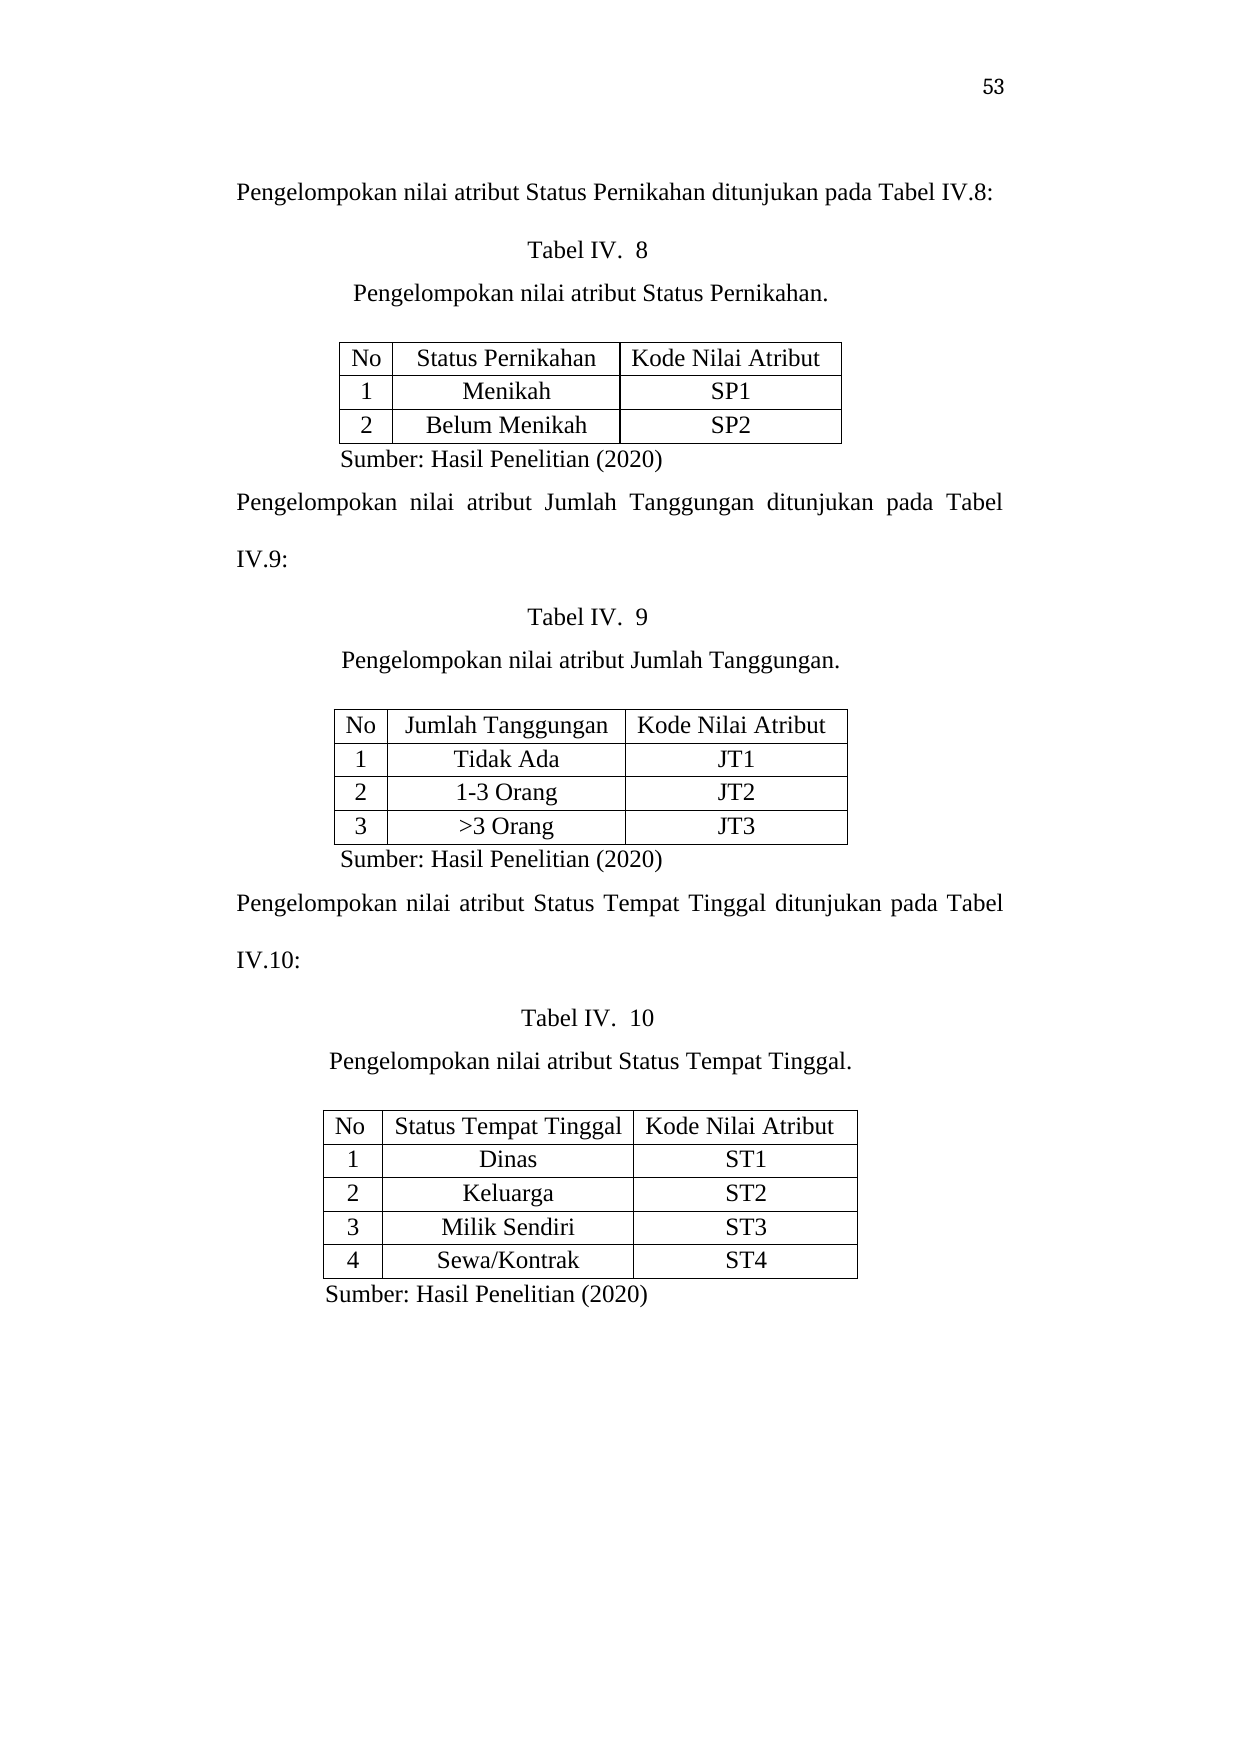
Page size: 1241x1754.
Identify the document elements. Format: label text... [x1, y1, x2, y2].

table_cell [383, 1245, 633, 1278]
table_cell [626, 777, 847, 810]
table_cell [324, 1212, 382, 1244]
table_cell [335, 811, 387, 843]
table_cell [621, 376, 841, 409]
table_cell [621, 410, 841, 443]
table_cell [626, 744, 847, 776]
text Tabel IV. 10 Pengelompokan nilai atribut Status Tempat Tinggal. [177, 1003, 1004, 1074]
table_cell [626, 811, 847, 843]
text Pengelompokan nilai atribut Status Pernikahan ditunjukan pada Tabel IV.8: [236, 177, 1004, 206]
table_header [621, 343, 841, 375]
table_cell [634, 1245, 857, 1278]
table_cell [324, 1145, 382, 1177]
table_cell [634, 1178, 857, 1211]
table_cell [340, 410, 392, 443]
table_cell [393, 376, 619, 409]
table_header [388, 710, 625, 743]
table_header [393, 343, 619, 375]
text Sumber: Hasil Penelitian (2020) [177, 1279, 1004, 1308]
text Pengelompokan nilai atribut Status Tempat Tinggal ditunjukan pada Tabel IV.10: [236, 888, 1004, 974]
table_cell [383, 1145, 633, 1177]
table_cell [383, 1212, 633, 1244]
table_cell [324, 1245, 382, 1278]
text Pengelompokan nilai atribut Jumlah Tanggungan ditunjukan pada Tabel IV.9: [236, 487, 1004, 573]
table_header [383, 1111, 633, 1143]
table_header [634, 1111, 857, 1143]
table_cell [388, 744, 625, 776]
text Tabel IV. 8 Pengelompokan nilai atribut Status Pernikahan. [177, 235, 1004, 307]
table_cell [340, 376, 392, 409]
text Sumber: Hasil Penelitian (2020) [177, 844, 1004, 873]
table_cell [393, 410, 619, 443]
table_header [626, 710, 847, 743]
text Tabel IV. 9 Pengelompokan nilai atribut Jumlah Tanggungan. [177, 602, 1004, 674]
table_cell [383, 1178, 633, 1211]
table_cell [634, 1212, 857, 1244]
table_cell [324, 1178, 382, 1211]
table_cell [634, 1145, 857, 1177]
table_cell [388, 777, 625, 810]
text Sumber: Hasil Penelitian (2020) [177, 444, 1004, 472]
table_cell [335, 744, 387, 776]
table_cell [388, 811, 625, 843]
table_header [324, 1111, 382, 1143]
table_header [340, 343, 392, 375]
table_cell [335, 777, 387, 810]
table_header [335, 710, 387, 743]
